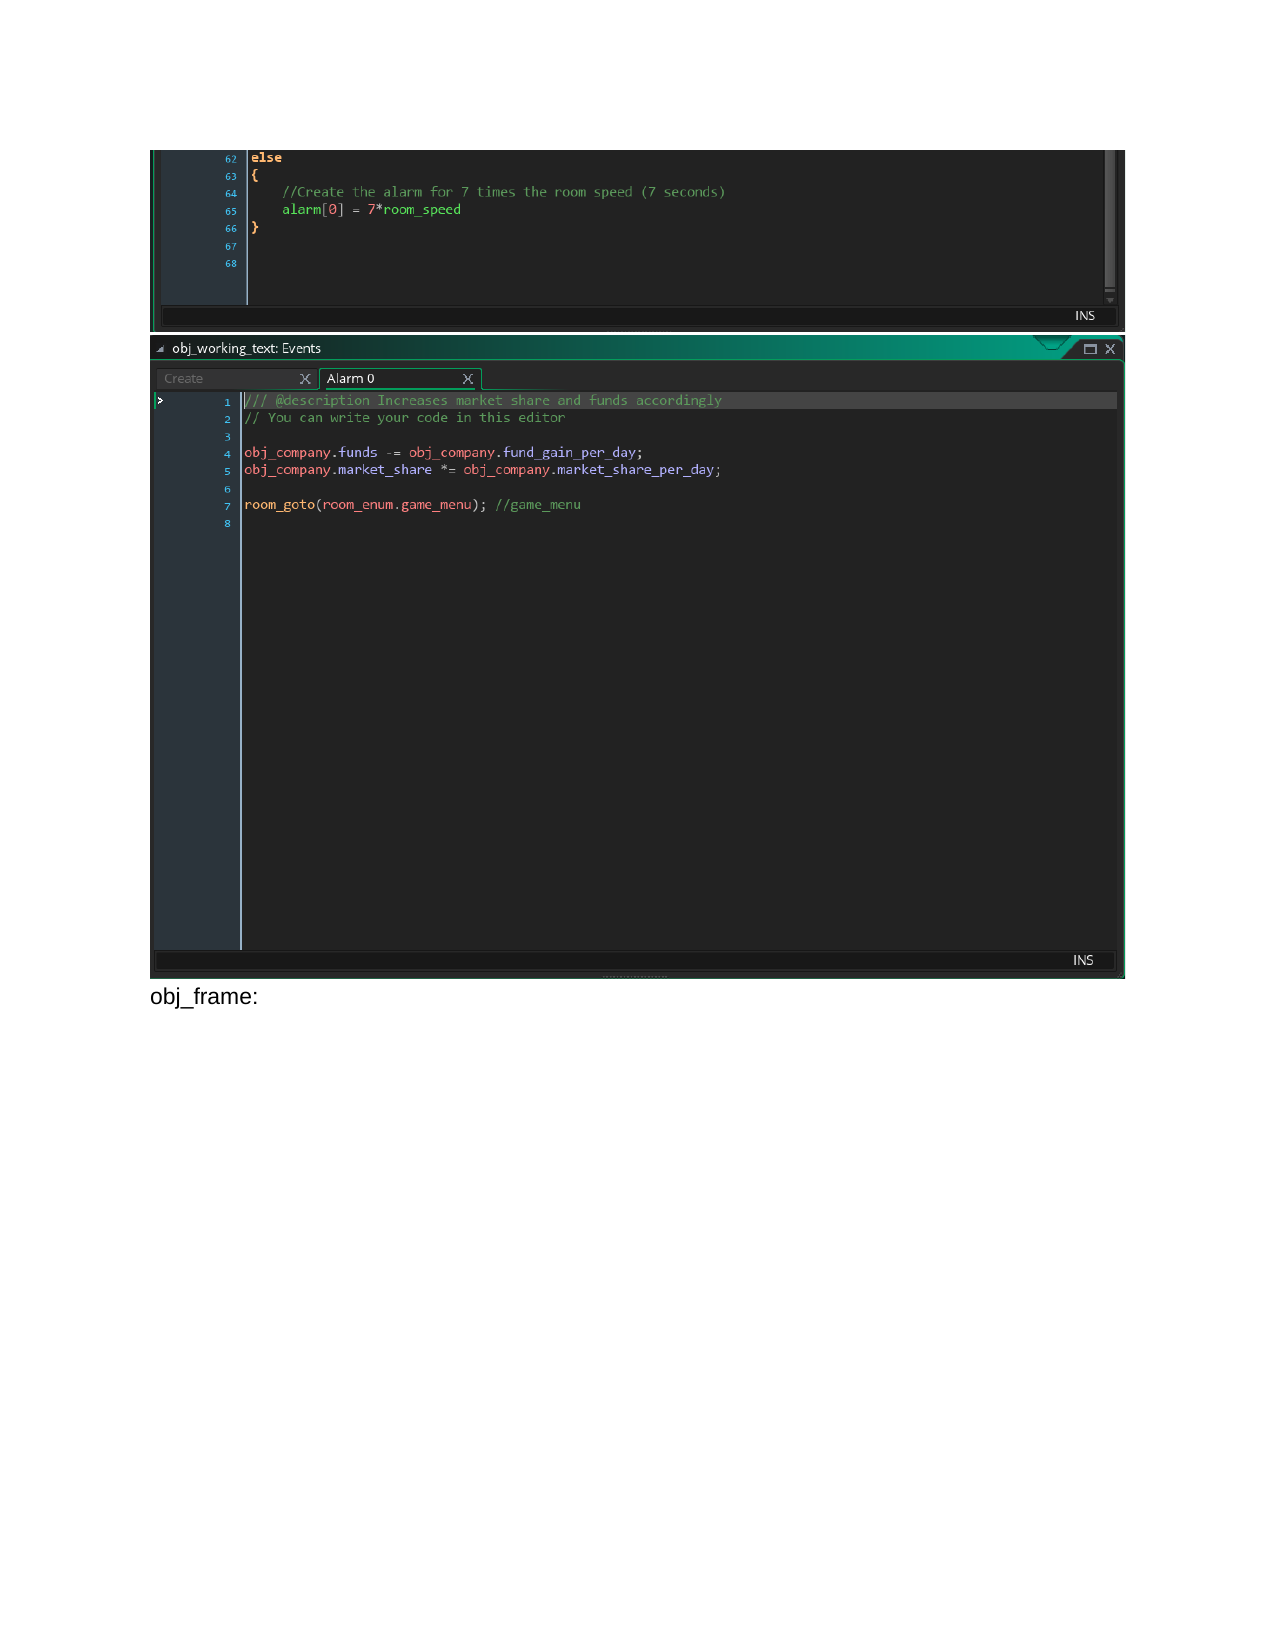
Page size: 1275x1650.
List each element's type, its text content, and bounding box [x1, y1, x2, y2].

picture [150, 150, 1125, 332]
text obj_frame: [150, 983, 1125, 1009]
picture [150, 335, 1125, 979]
